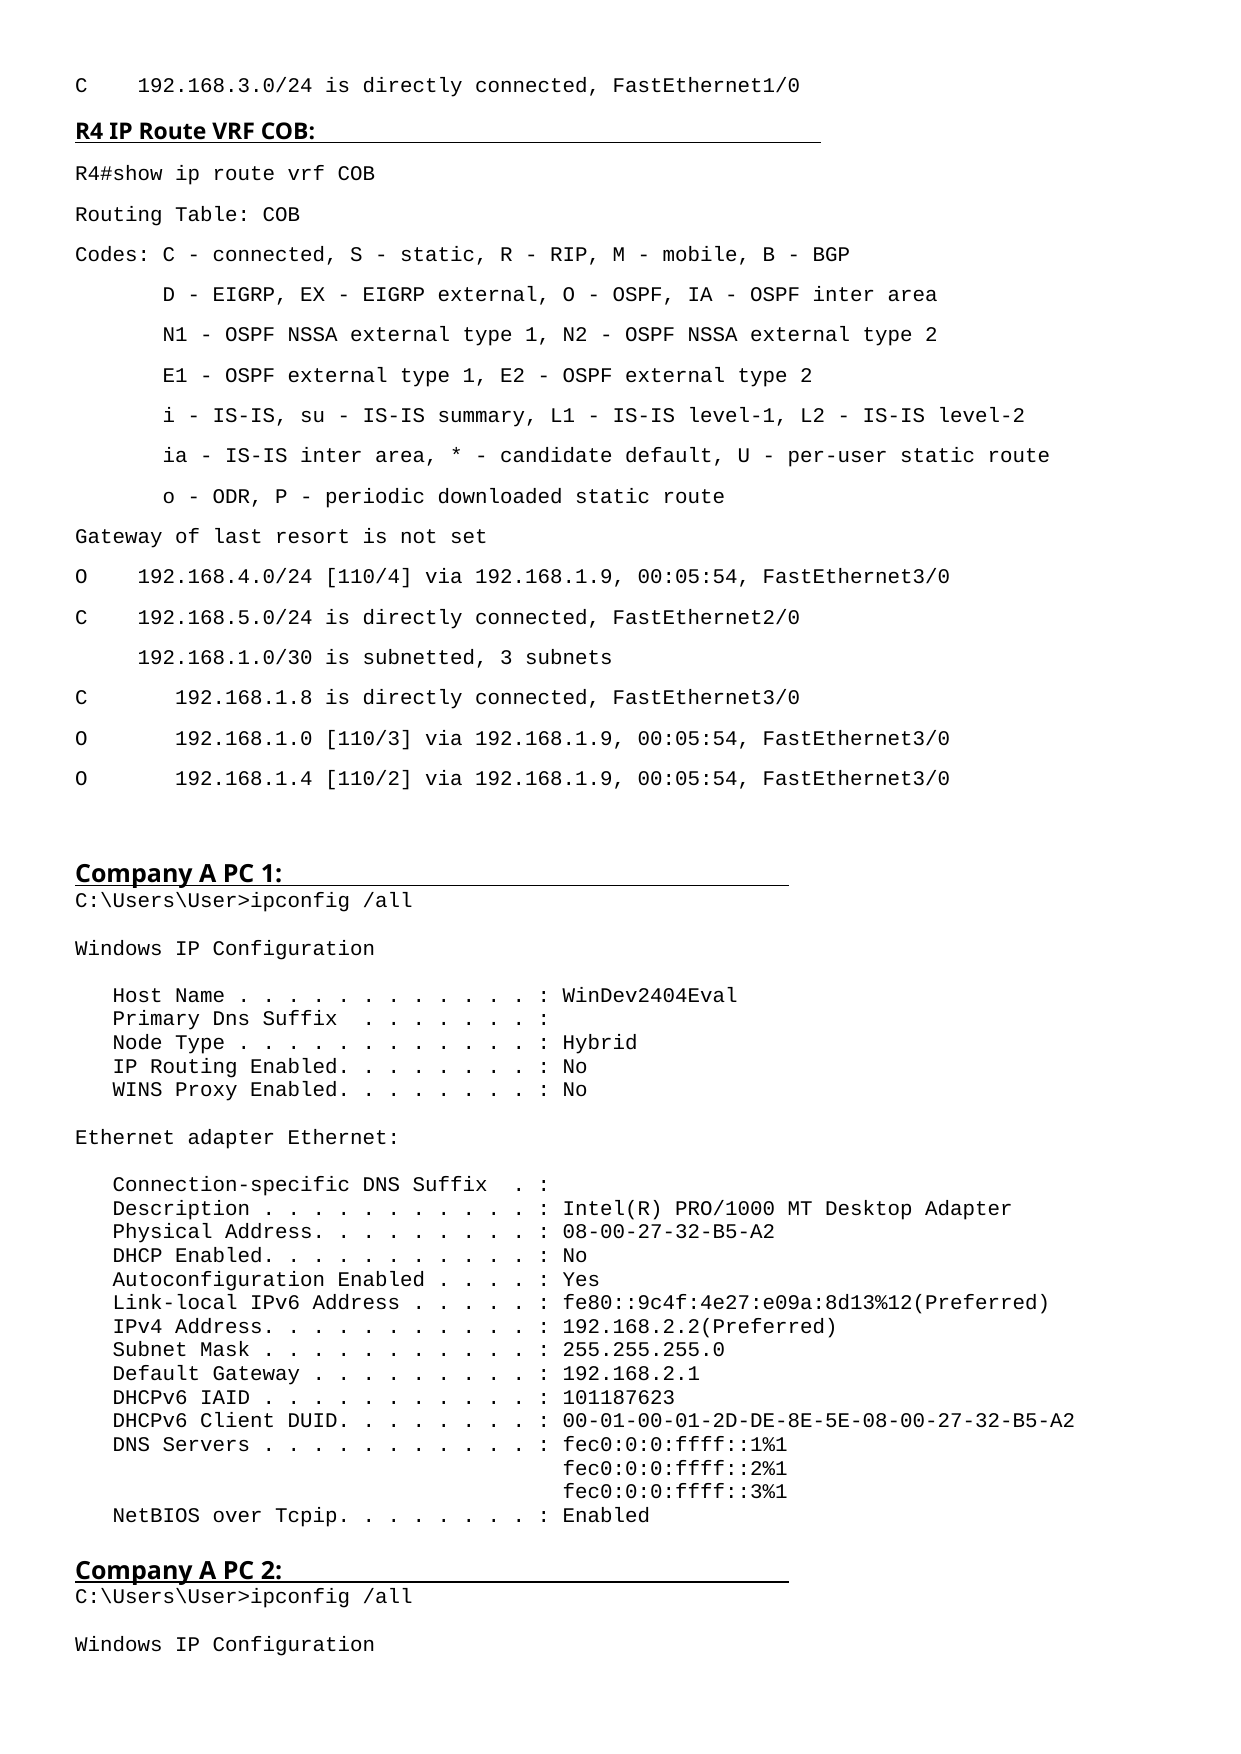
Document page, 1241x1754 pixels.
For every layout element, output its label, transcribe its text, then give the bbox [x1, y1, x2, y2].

text O 192.168.4.0/24 [110/4] via 192.168.1.9, 00:05:54, FastEthernet3/0 [75, 566, 1165, 590]
text Codes: C - connected, S - static, R - RIP, M - mobile, B - BGP [75, 244, 1165, 267]
text NetBIOS over Tcpip. . . . . . . . : Enabled [75, 1505, 1165, 1529]
text C 192.168.1.8 is directly connected, FastEthernet3/0 [75, 687, 1165, 711]
text D - EIGRP, EX - EIGRP external, O - OSPF, IA - OSPF inter area [75, 284, 1165, 308]
text C 192.168.3.0/24 is directly connected, FastEthernet1/0 [75, 75, 1165, 99]
text ia - IS-IS inter area, * - candidate default, U - per-user static route [75, 445, 1165, 469]
text Connection-specific DNS Suffix . : [75, 1174, 1165, 1198]
text Windows IP Configuration [75, 1634, 1165, 1657]
text O 192.168.1.4 [110/2] via 192.168.1.9, 00:05:54, FastEthernet3/0 [75, 768, 1165, 792]
text Default Gateway . . . . . . . . . : 192.168.2.1 [75, 1363, 1165, 1387]
text 192.168.1.0/30 is subnetted, 3 subnets [75, 647, 1165, 671]
text fec0:0:0:ffff::3%1 [75, 1481, 1165, 1505]
text Primary Dns Suffix . . . . . . . : [75, 1008, 1165, 1032]
text C:\Users\User>ipconfig /all [75, 890, 1165, 914]
text IPv4 Address. . . . . . . . . . . : 192.168.2.2(Preferred) [75, 1316, 1165, 1339]
text Ethernet adapter Ethernet: [75, 1127, 1165, 1150]
text DHCPv6 Client DUID. . . . . . . . : 00-01-00-01-2D-DE-8E-5E-08-00-27-32-B5-A2 [75, 1410, 1165, 1434]
text R4#show ip route vrf COB [75, 163, 1165, 187]
text DHCPv6 IAID . . . . . . . . . . . : 101187623 [75, 1387, 1165, 1410]
text fec0:0:0:ffff::2%1 [75, 1458, 1165, 1481]
text Physical Address. . . . . . . . . : 08-00-27-32-B5-A2 [75, 1221, 1165, 1245]
text Company A PC 1: [75, 856, 1165, 890]
text C 192.168.5.0/24 is directly connected, FastEthernet2/0 [75, 607, 1165, 630]
text WINS Proxy Enabled. . . . . . . . : No [75, 1079, 1165, 1103]
text N1 - OSPF NSSA external type 1, N2 - OSPF NSSA external type 2 [75, 324, 1165, 348]
text Subnet Mask . . . . . . . . . . . : 255.255.255.0 [75, 1339, 1165, 1363]
text DHCP Enabled. . . . . . . . . . . : No [75, 1245, 1165, 1268]
text Autoconfiguration Enabled . . . . : Yes [75, 1268, 1165, 1292]
text R4 IP Route VRF COB: [75, 115, 1165, 147]
text DNS Servers . . . . . . . . . . . : fec0:0:0:ffff::1%1 [75, 1434, 1165, 1458]
text Link-local IPv6 Address . . . . . : fe80::9c4f:4e27:e09a:8d13%12(Preferred) [75, 1292, 1165, 1316]
text Gateway of last resort is not set [75, 526, 1165, 550]
text Description . . . . . . . . . . . : Intel(R) PRO/1000 MT Desktop Adapter [75, 1198, 1165, 1221]
text Windows IP Configuration [75, 937, 1165, 961]
text o - ODR, P - periodic downloaded static route [75, 486, 1165, 509]
text E1 - OSPF external type 1, E2 - OSPF external type 2 [75, 365, 1165, 388]
text Routing Table: COB [75, 203, 1165, 227]
text C:\Users\User>ipconfig /all [75, 1586, 1165, 1610]
text Company A PC 2: [75, 1552, 1165, 1586]
text Host Name . . . . . . . . . . . . : WinDev2404Eval [75, 985, 1165, 1008]
text Node Type . . . . . . . . . . . . : Hybrid [75, 1032, 1165, 1056]
text O 192.168.1.0 [110/3] via 192.168.1.9, 00:05:54, FastEthernet3/0 [75, 728, 1165, 751]
text IP Routing Enabled. . . . . . . . : No [75, 1056, 1165, 1079]
text i - IS-IS, su - IS-IS summary, L1 - IS-IS level-1, L2 - IS-IS level-2 [75, 405, 1165, 429]
